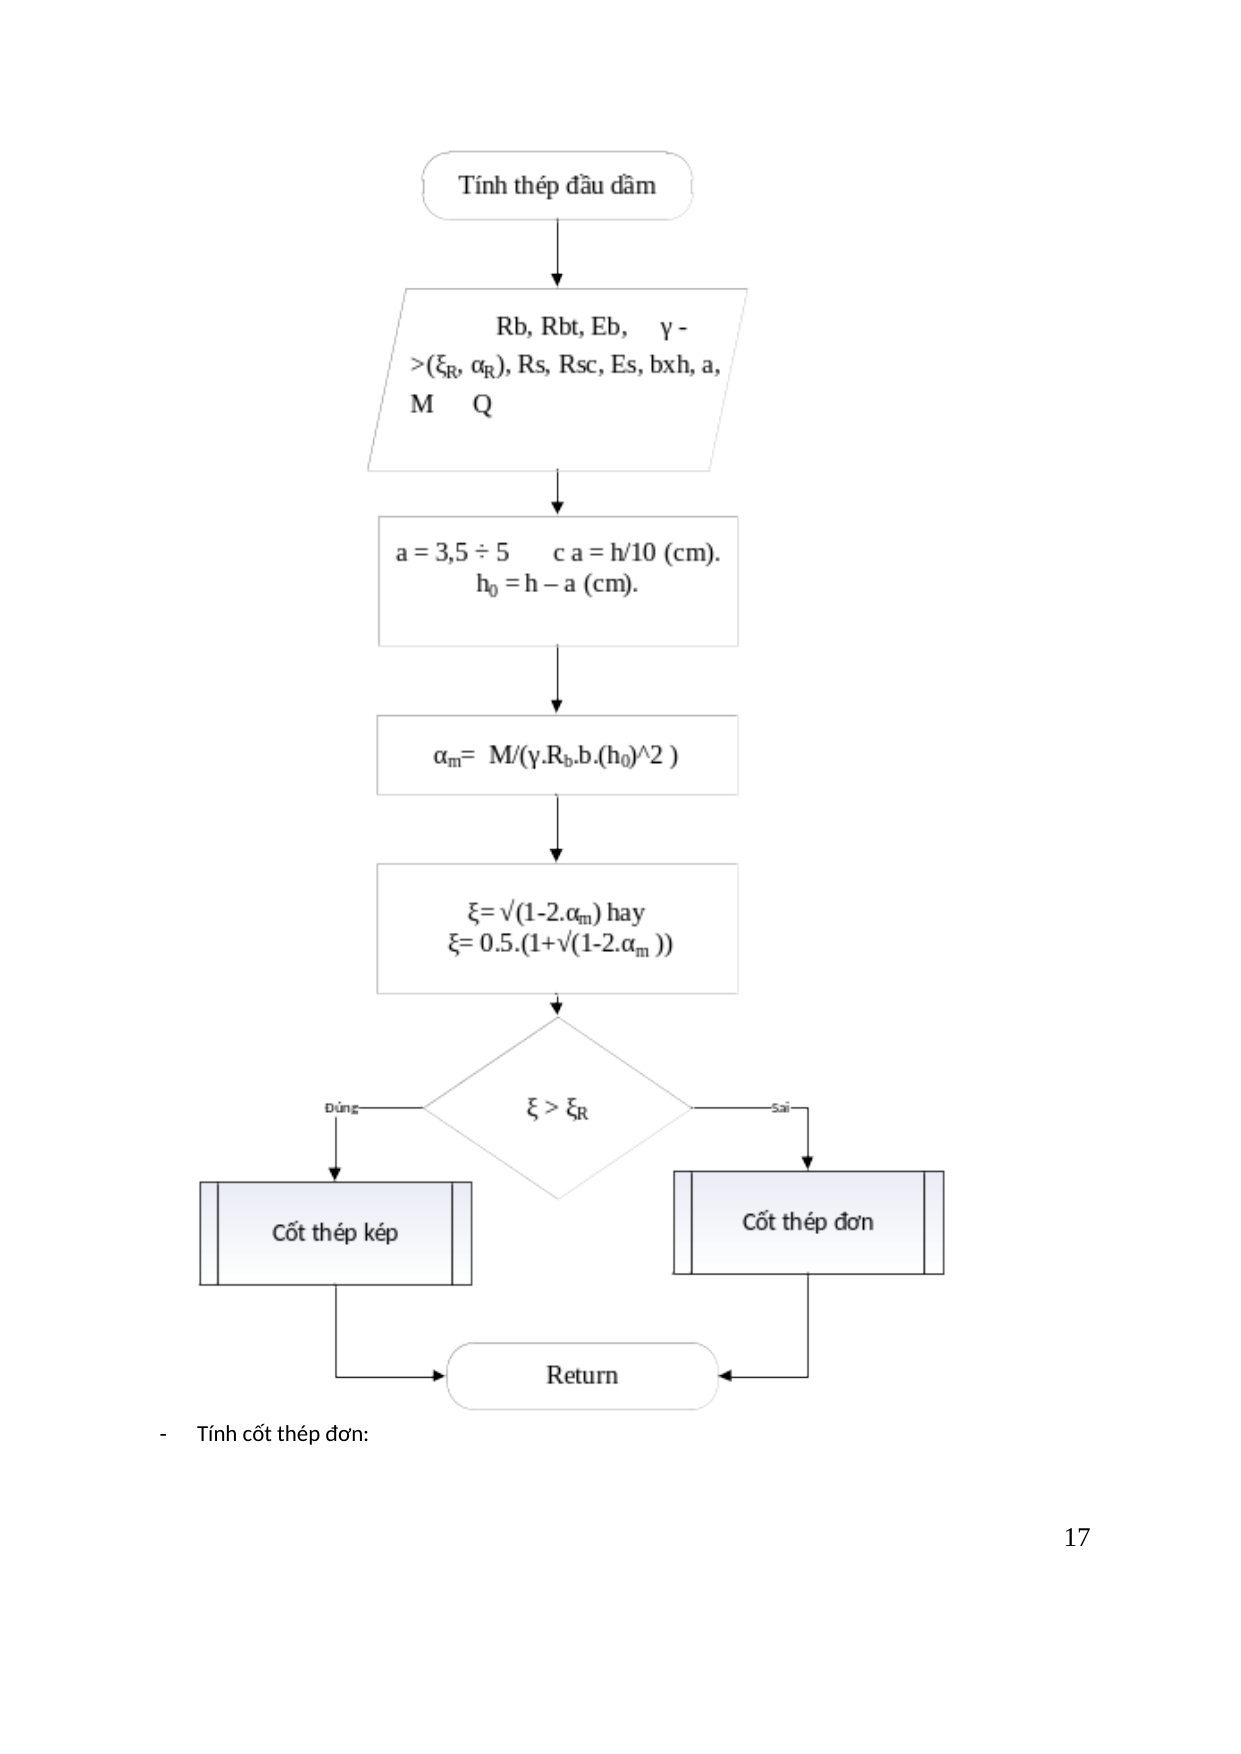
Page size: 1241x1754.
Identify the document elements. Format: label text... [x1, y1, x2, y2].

list Tính cốt thép đơn: [159, 1417, 1090, 1448]
